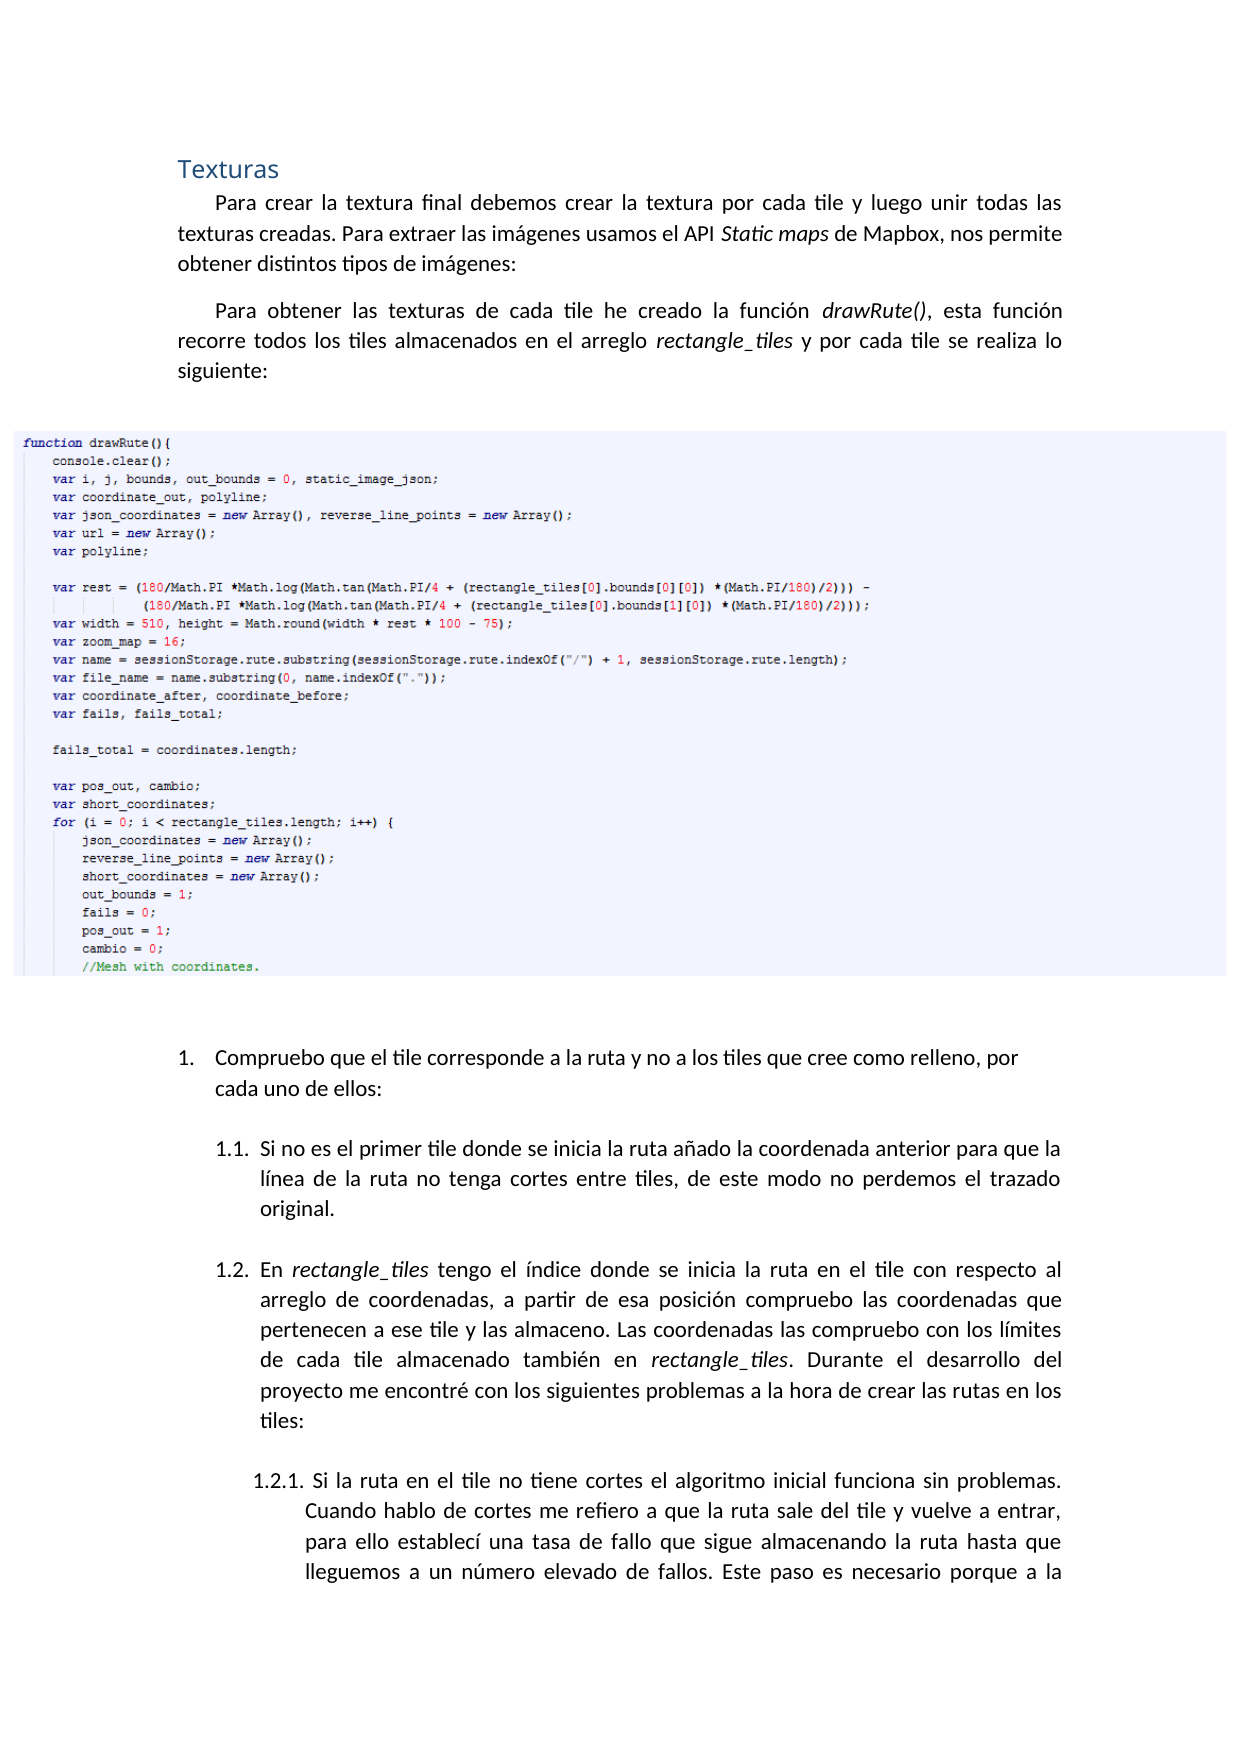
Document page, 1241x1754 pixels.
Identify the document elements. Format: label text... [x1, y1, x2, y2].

list Si no es el primer tile donde se inicia la ruta añado la coordenada anterior para que la línea de la ruta no tenga cortes entre tiles, de este modo no perdemos el trazado original. [215, 1134, 1063, 1253]
list En rectangle_tiles tengo el índice donde se inicia la ruta en el tile con respecto al arreglo de coordenadas, a partir de esa posición compruebo las coordenadas que pertenecen a ese tile y las almaceno. Las coordenadas las compruebo con los límites de cada tile almacenado también en rectangle_tiles. Durante el desarrollo del proyecto me encontré con los siguientes problemas a la hora de crear las rutas en los tiles: [215, 1255, 1063, 1464]
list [252, 1466, 1063, 1585]
picture [13, 431, 1227, 976]
text Para obtener las texturas de cada tile he creado la función drawRute(), esta función recorre todos los tiles almacenados en el arreglo rectangle_tiles y por cada tile se realiza lo siguiente: [177, 296, 1063, 384]
subtitle Texturas [177, 152, 1063, 186]
list Compruebo que el tile corresponde a la ruta y no a los tiles que cree como relleno, por cada uno de ellos: [177, 1043, 1063, 1132]
text Para crear la textura final debemos crear la textura por cada tile y luego unir todas las texturas creadas. Para extraer las imágenes usamos el API Static maps de Mapbox, nos permite obtener distintos tipos de imágenes: [177, 188, 1063, 277]
